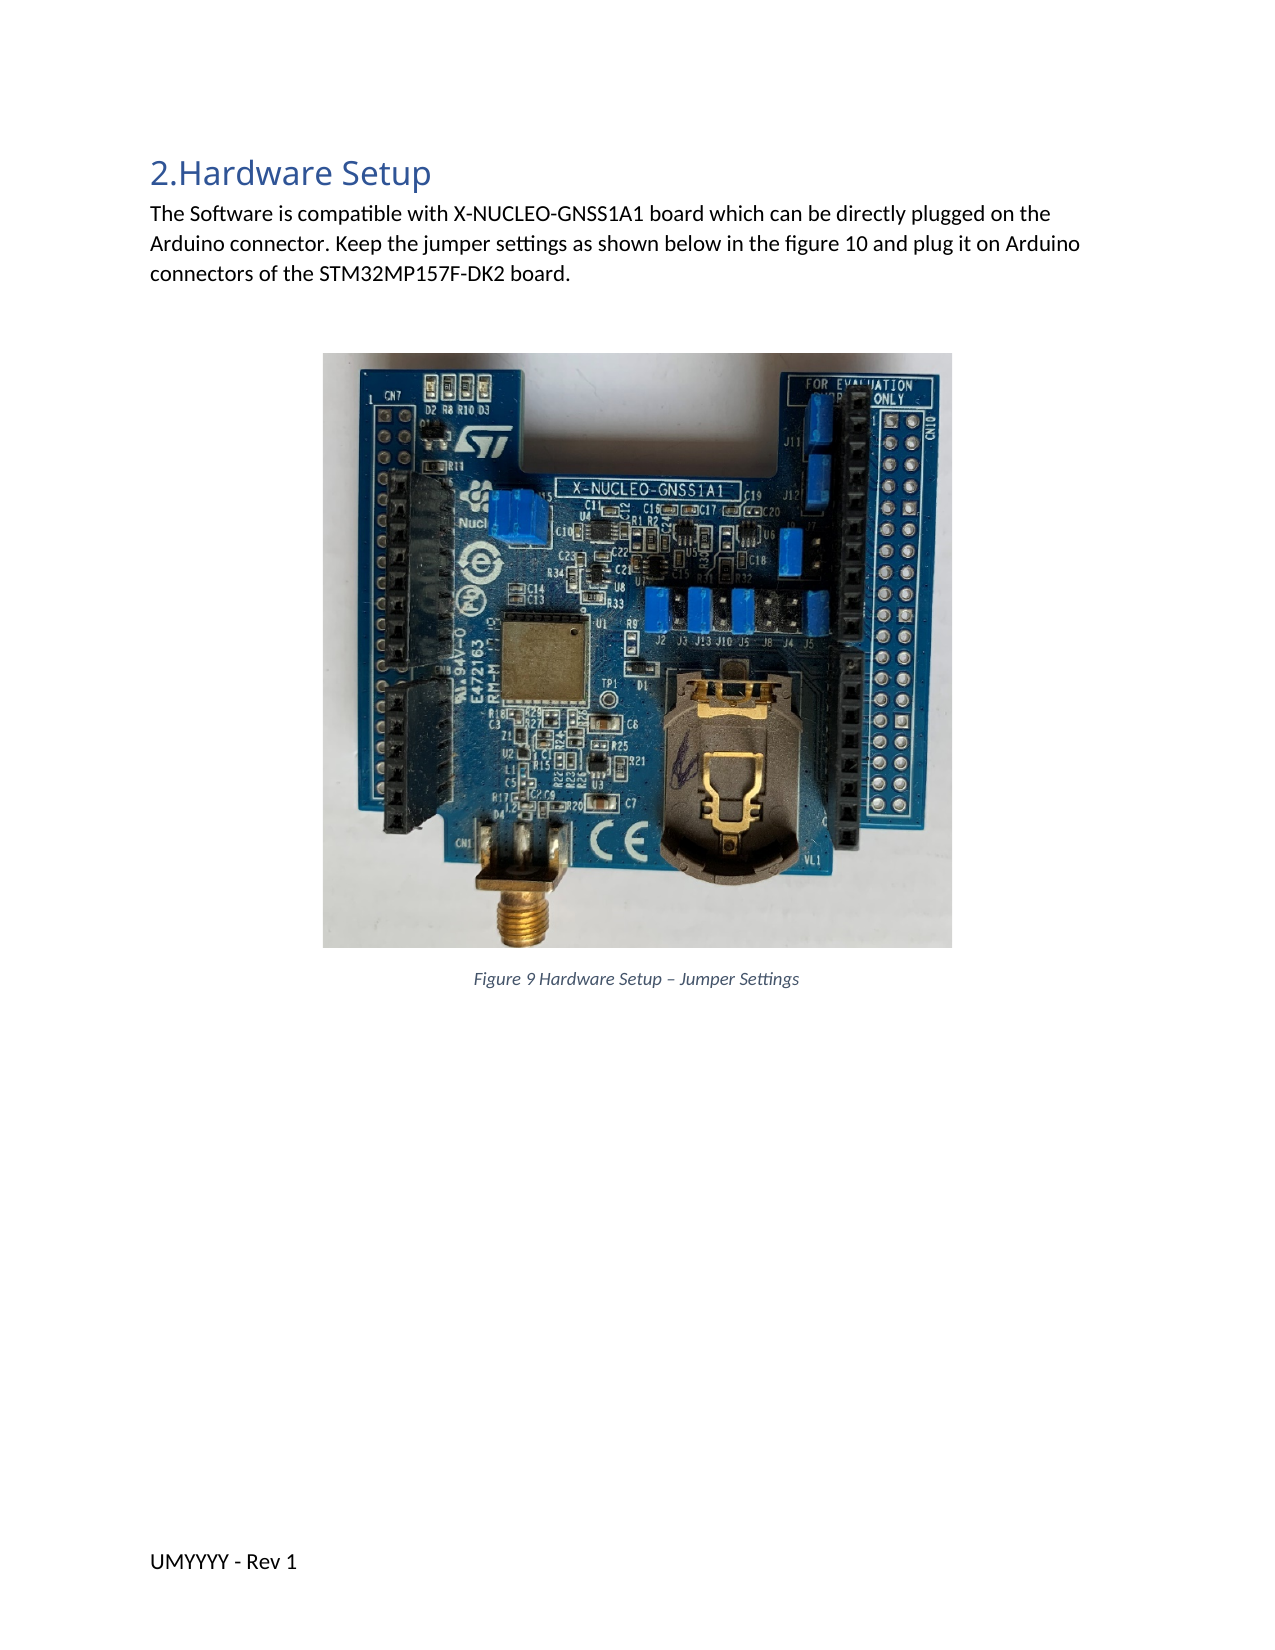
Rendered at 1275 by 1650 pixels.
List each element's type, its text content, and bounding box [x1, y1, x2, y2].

text Figure Hardware Setup – Jumper Settings [150, 967, 1125, 990]
picture [322, 353, 953, 948]
text The Software is compatible with X-NUCLEO-GNSS1A1 board which can be directly plugged on the Arduino connector. Keep the jumper settings as shown below in the figure 10 and plug it on Arduino connectors of the STM32MP157F-DK2 board. [150, 199, 1125, 287]
subtitle 2.Hardware Setup [150, 150, 1125, 195]
